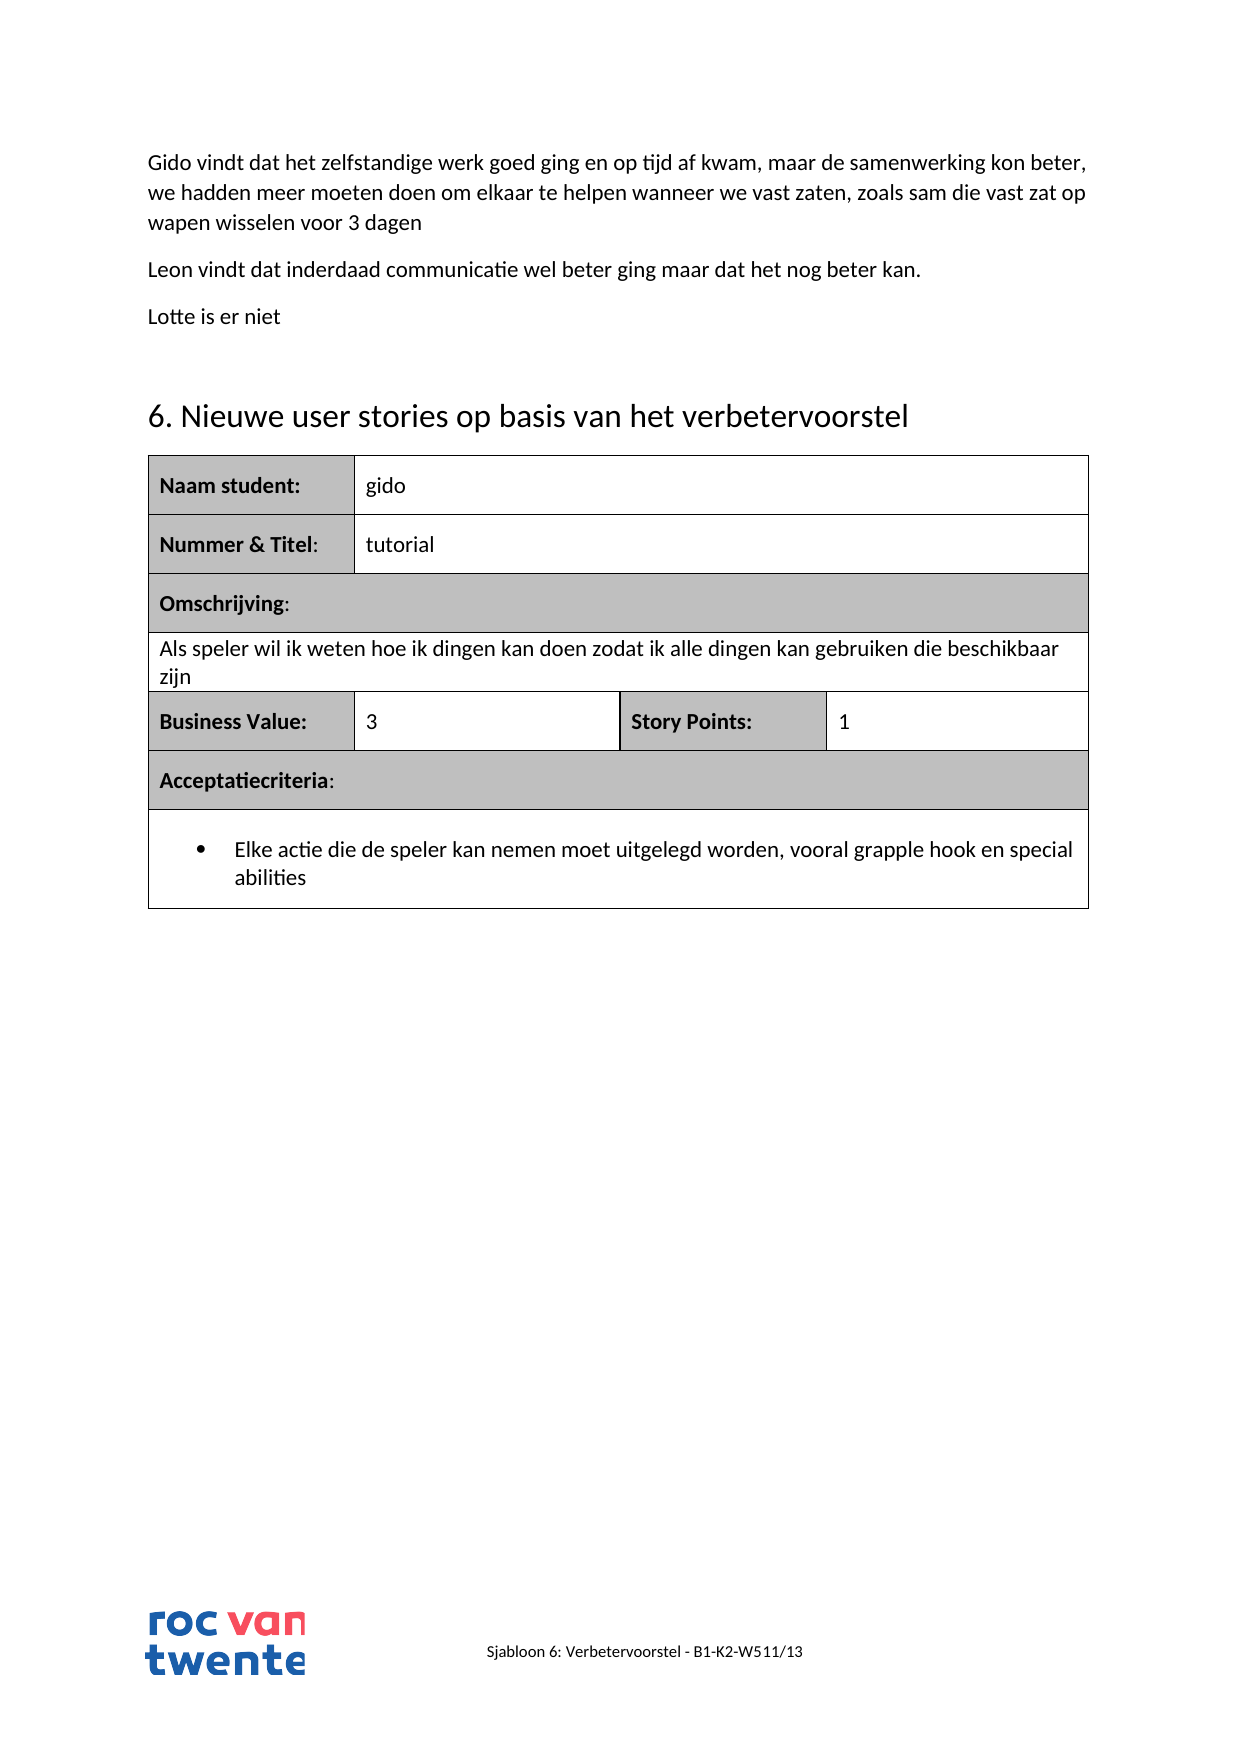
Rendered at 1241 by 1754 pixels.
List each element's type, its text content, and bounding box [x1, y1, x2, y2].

table_cell tutorial [355, 515, 1088, 573]
table_header Naam student: [149, 456, 354, 514]
text Lotte is er niet [148, 302, 1093, 330]
text Leon vindt dat inderdaad communicatie wel beter ging maar dat het nog beter kan. [148, 255, 1093, 283]
table_cell Als speler wil ik weten hoe ik dingen kan doen zodat ik alle dingen kan gebruiken die beschikbaar zijn [149, 633, 1088, 691]
table_cell Business Value: [149, 692, 354, 750]
picture [145, 1611, 305, 1674]
table_cell 3 [355, 692, 619, 750]
table_cell Story Points: [621, 692, 826, 750]
table_cell Acceptatiecriteria: [149, 751, 1088, 809]
table_cell 1 [827, 692, 1088, 750]
table_cell Omschrijving: [149, 574, 1088, 632]
subtitle 6. Nieuwe user stories op basis van het verbetervoorstel [148, 396, 1093, 436]
table_header gido [355, 456, 1088, 514]
table_cell Nummer & Titel: [149, 515, 354, 573]
table_cell Elke actie die de speler kan nemen moet uitgelegd worden, vooral grapple hook en special abilities [149, 810, 1088, 908]
text Gido vindt dat het zelfstandige werk goed ging en op tijd af kwam, maar de samenwerking kon beter, we hadden meer moeten doen om elkaar te helpen wanneer we vast zaten, zoals sam die vast zat op wapen wisselen voor 3 dagen [148, 148, 1093, 236]
